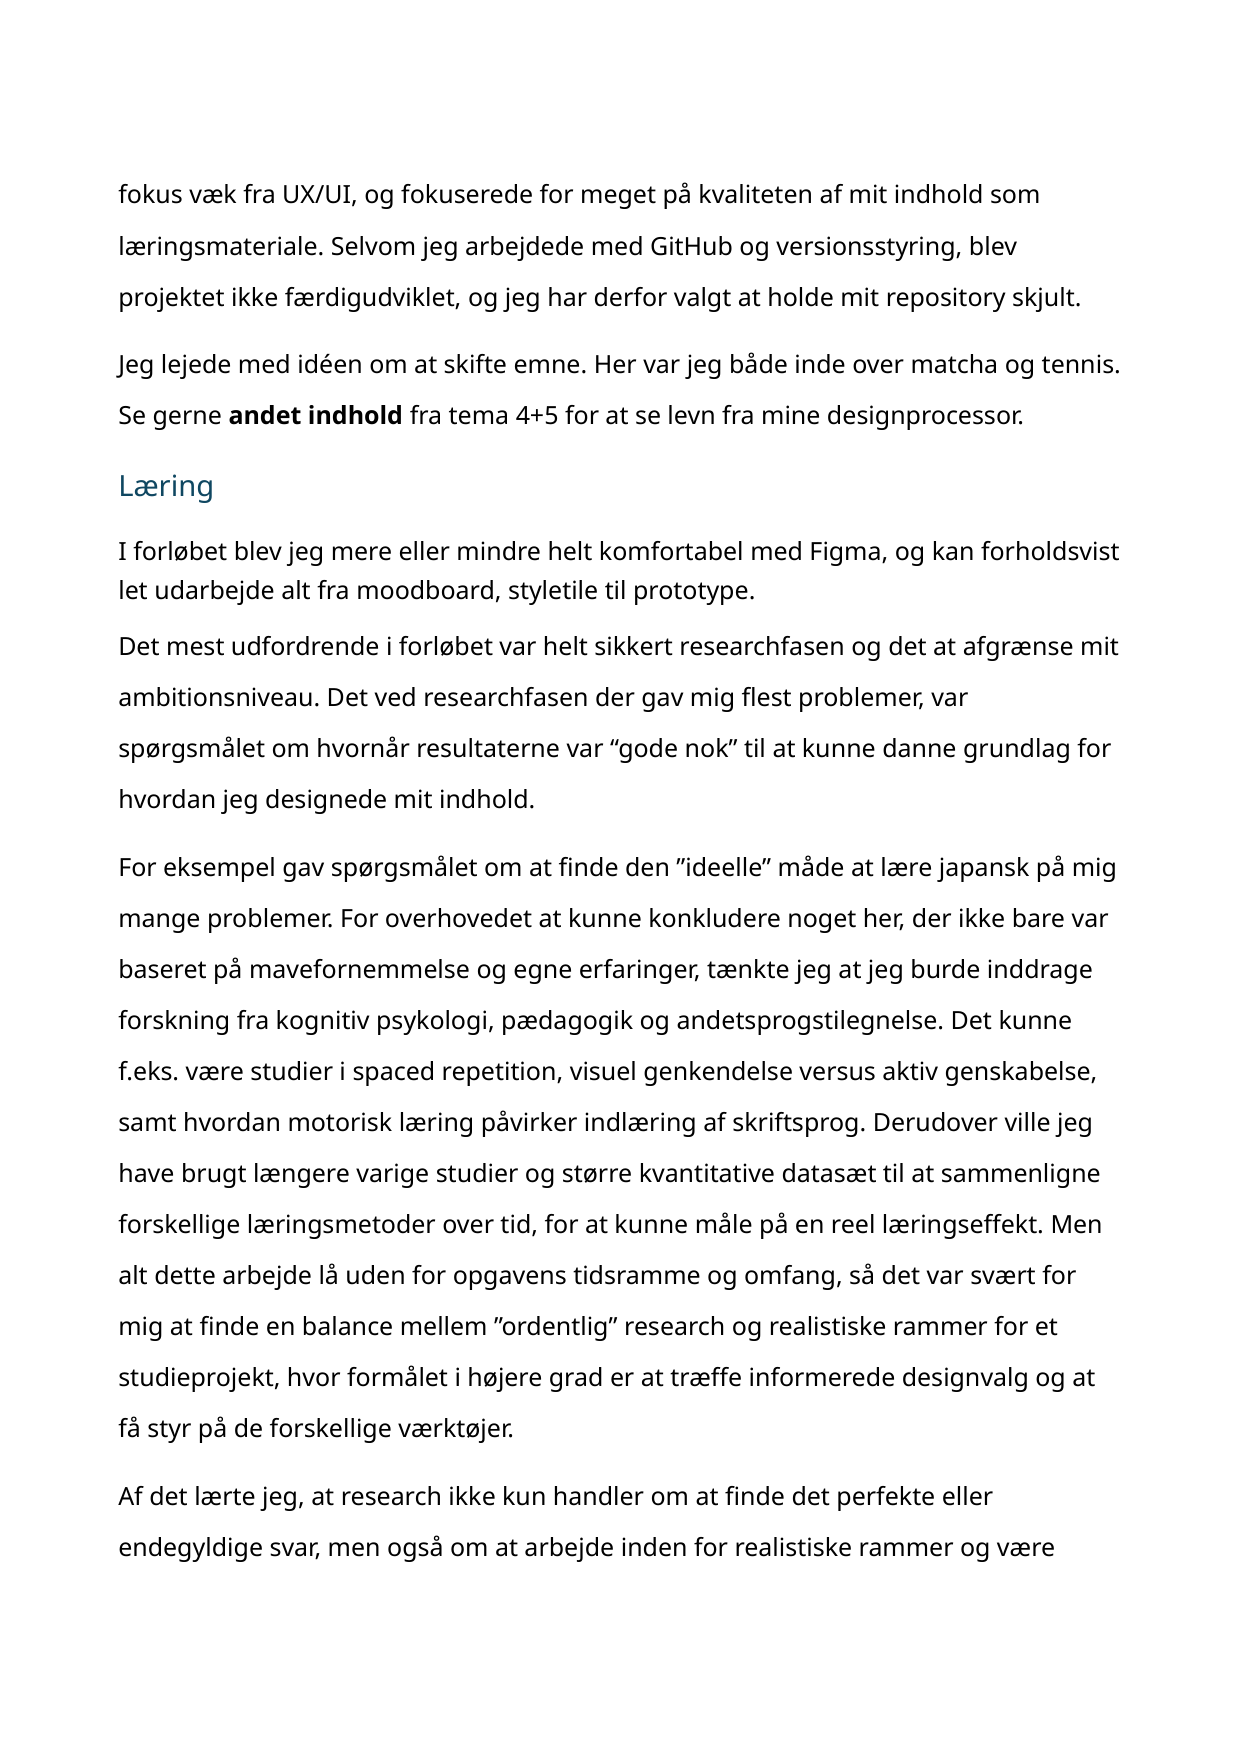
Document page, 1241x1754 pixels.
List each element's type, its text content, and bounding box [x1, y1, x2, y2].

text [118, 177, 1122, 313]
text Det mest udfordrende i forløbet var helt sikkert researchfasen og det at afgrænse mit ambitionsniveau. Det ved researchfasen der gav mig flest problemer, var spørgsmålet om hvornår resultaterne var “gode nok” til at kunne danne grundlag for hvordan jeg designede mit indhold. [118, 628, 1122, 816]
text I forløbet blev jeg mere eller mindre helt komfortabel med Figma, og kan forholdsvist let udarbejde alt fra moodboard, styletile til prototype. [118, 533, 1122, 607]
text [118, 1478, 1122, 1564]
subtitle Læring [118, 466, 1122, 505]
text For eksempel gav spørgsmålet om at finde den ”ideelle” måde at lære japansk på mig mange problemer. For overhovedet at kunne konkludere noget her, der ikke bare var baseret på mavefornemmelse og egne erfaringer, tænkte jeg at jeg burde inddrage forskning fra kognitiv psykologi, pædagogik og andetsprogstilegnelse. Det kunne f.eks. være studier i spaced repetition, visuel genkendelse versus aktiv genskabelse, samt hvordan motorisk læring påvirker indlæring af skriftsprog. Derudover ville jeg have brugt længere varige studier og større kvantitative datasæt til at sammenligne forskellige læringsmetoder over tid, for at kunne måle på en reel læringseffekt. Men alt dette arbejde lå uden for opgavens tidsramme og omfang, så det var svært for mig at finde en balance mellem ”ordentlig” research og realistiske rammer for et studieprojekt, hvor formålet i højere grad er at træffe informerede designvalg og at få styr på de forskellige værktøjer. [118, 849, 1122, 1445]
text Jeg lejede med idéen om at skifte emne. Her var jeg både inde over matcha og tennis. Se gerne andet indhold fra tema 4+5 for at se levn fra mine designprocessor. [118, 347, 1122, 432]
